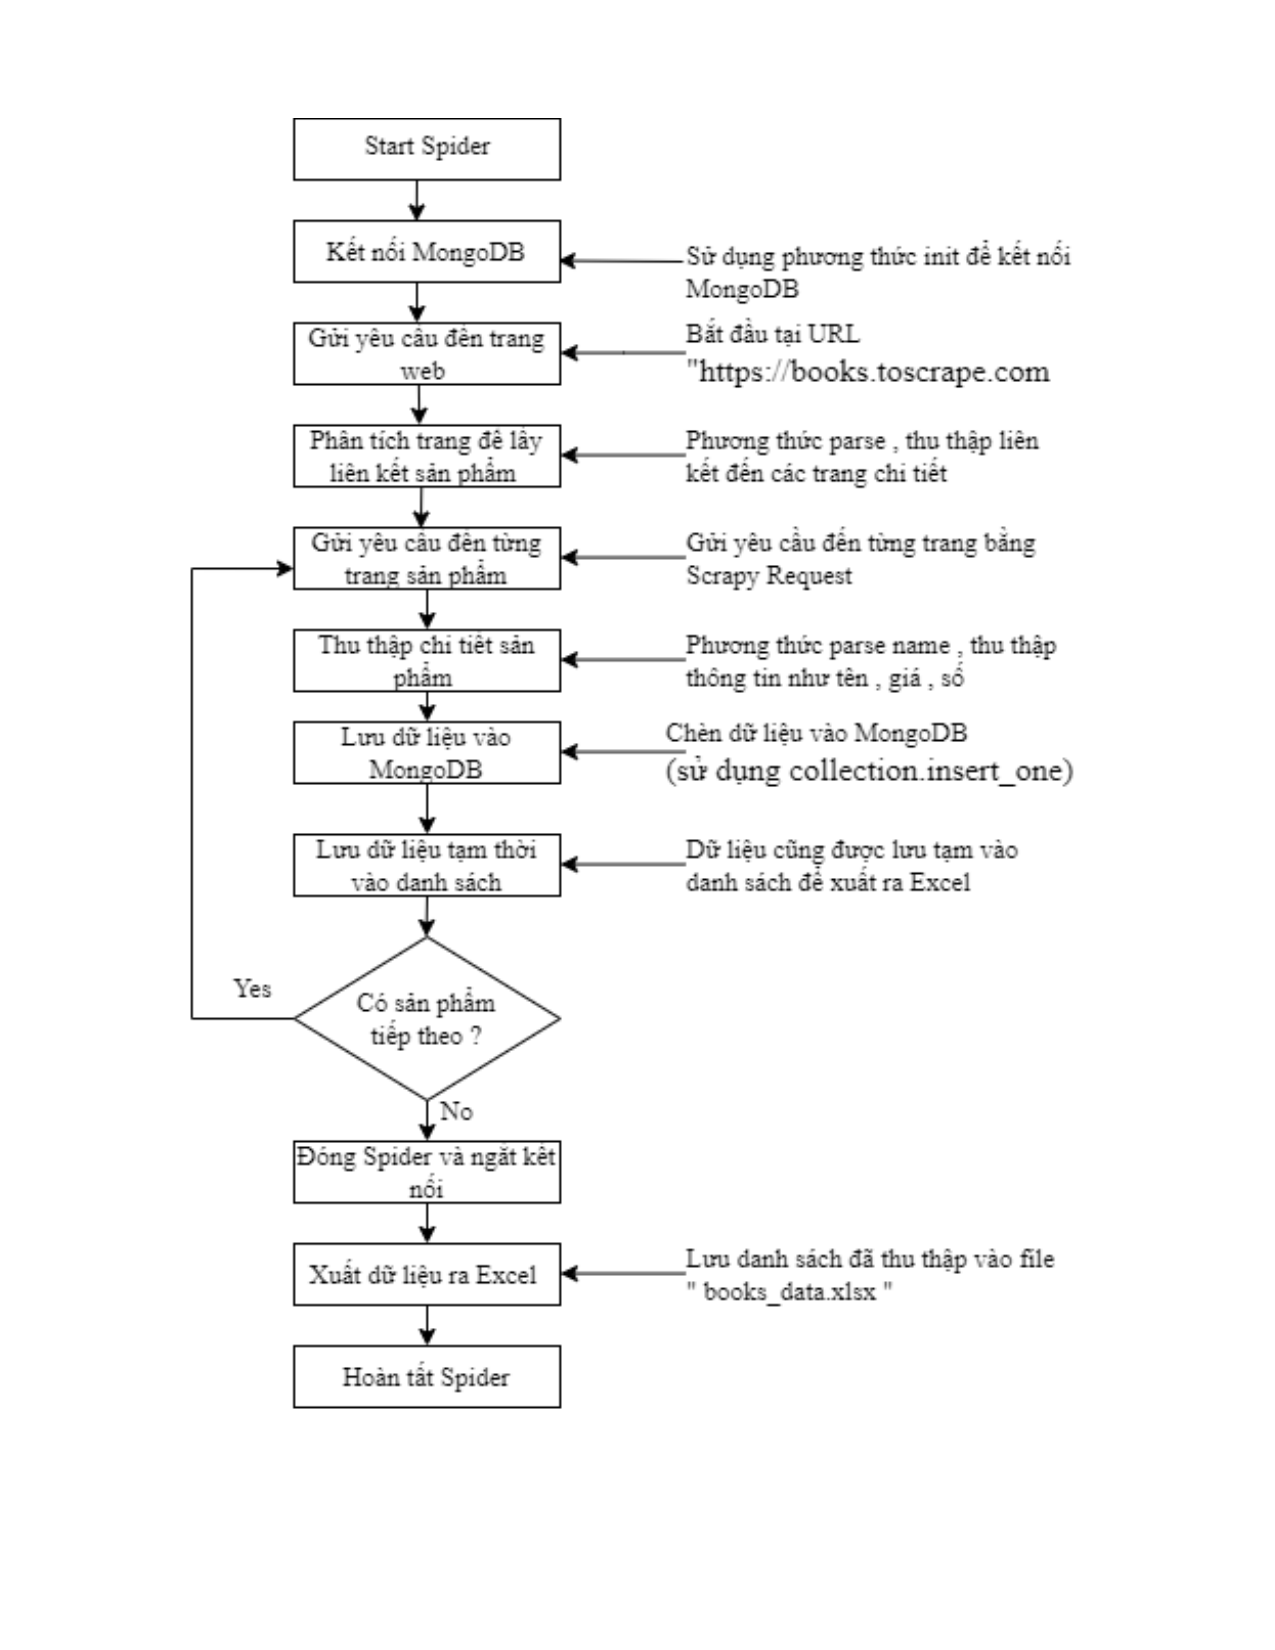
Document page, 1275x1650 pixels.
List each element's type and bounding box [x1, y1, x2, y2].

picture [177, 118, 1094, 1411]
